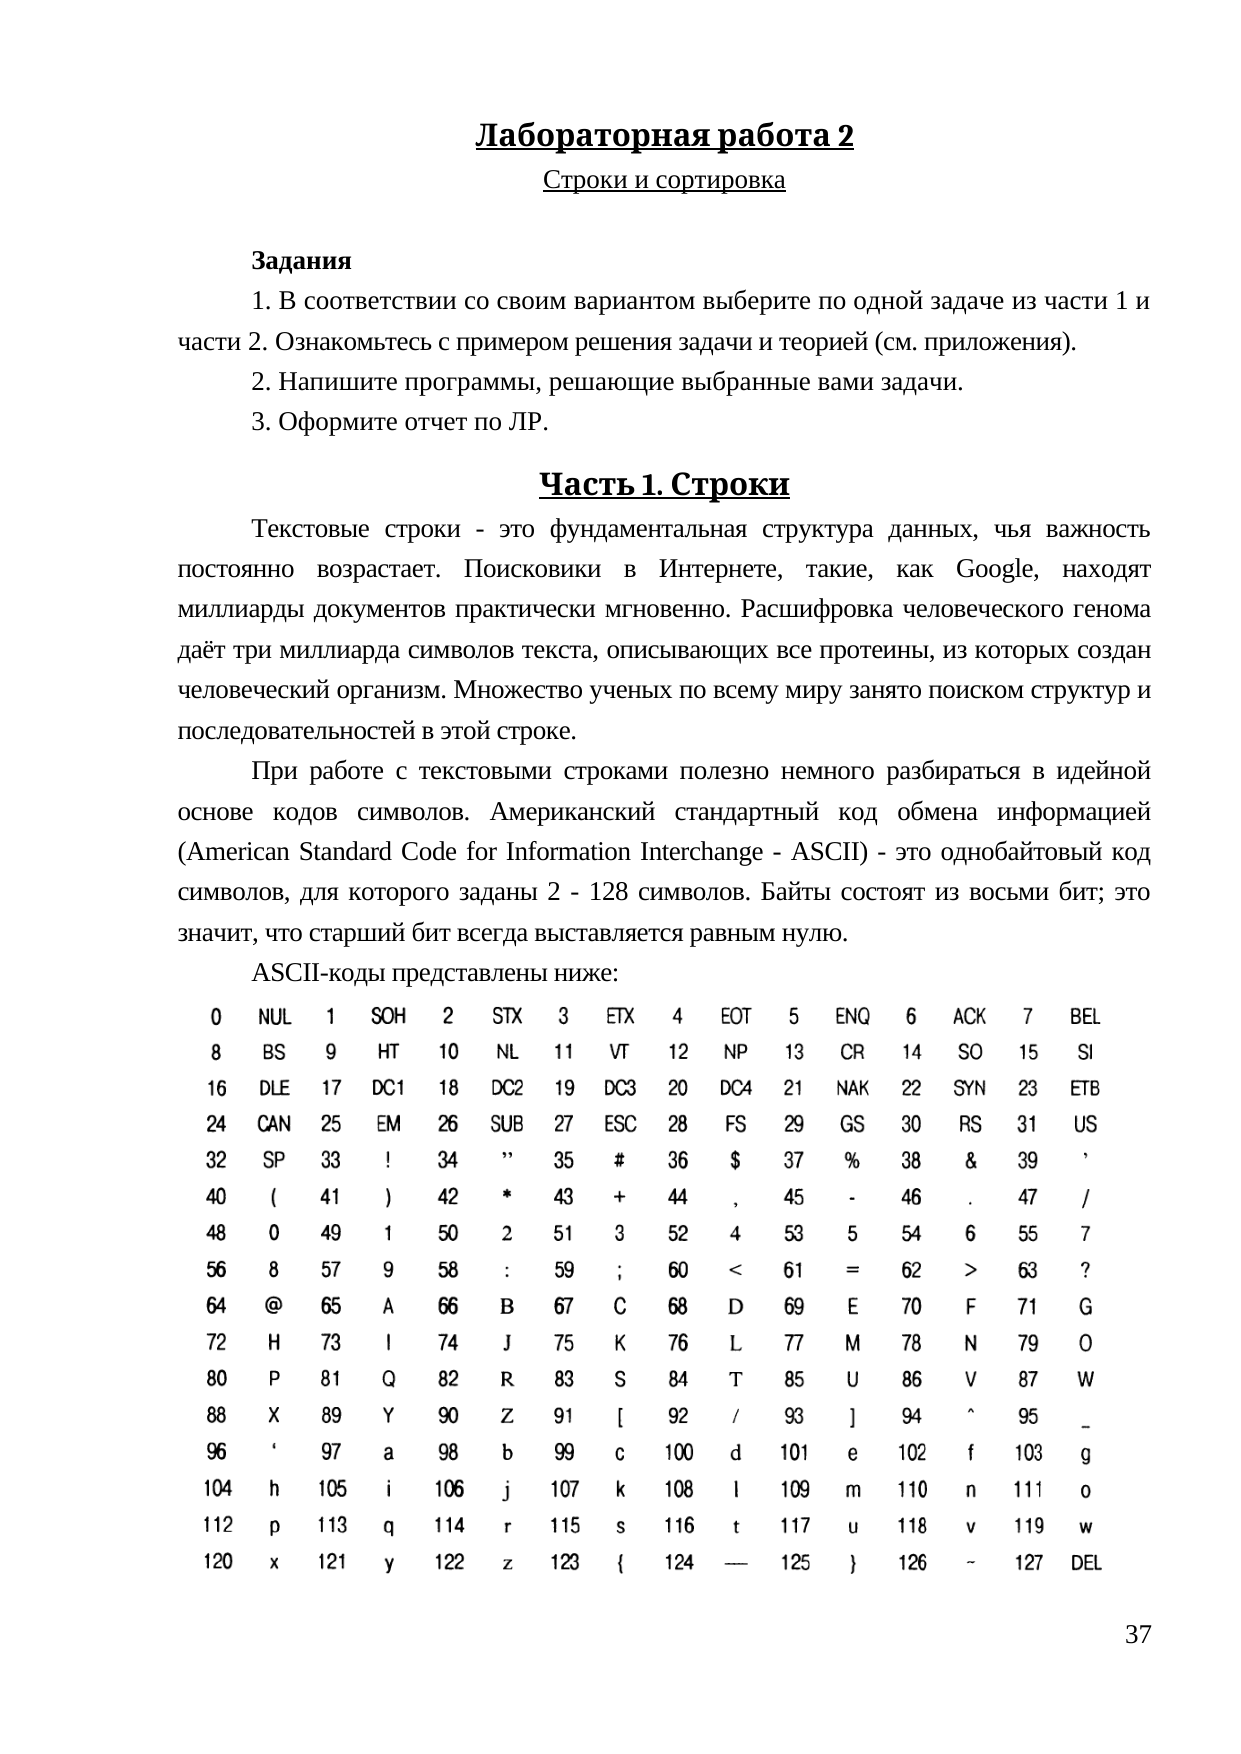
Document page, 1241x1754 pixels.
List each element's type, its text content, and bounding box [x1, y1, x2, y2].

subtitle Часть 1. Строки [177, 467, 1152, 503]
text Текстовые строки - это фундаментальная структура данных, чья важность постоянно возрастает. Поисковики в Интернете, такие, как Google, находят миллиарды документов практически мгновенно. Расшифровка человеческого генома даёт три миллиарда символов текста, описывающих все протеины, из которых создан человеческий организм. Множество ученых по всему миру занято поиском структур и последовательностей в этой строке. [177, 512, 1152, 745]
text 1. В соответствии со своим вариантом выберите по одной задаче из части 1 и части 2. Ознакомьтесь с примером решения задачи и теорией (см. приложения). [177, 284, 1152, 356]
text ASCII-коды представлены ниже: [177, 956, 1152, 987]
text Задания [177, 244, 1152, 275]
text 2. Напишите программы, решающие выбранные вами задачи. [177, 365, 1152, 396]
text 3. Оформите отчет по ЛР. [177, 406, 1152, 437]
subtitle Лабораторная работа 2 [177, 118, 1152, 154]
text При работе с текстовыми строками полезно немного разбираться в идейной основе кодов символов. Американский стандартный код обмена информацией (American Standard Code for Information Interchange - ASCII) - это однобайтовый код символов, для которого заданы 2 - 128 символов. Байты состоят из восьми бит; это значит, что старший бит всегда выставляется равным нулю. [177, 754, 1152, 947]
picture [177, 996, 1126, 1580]
text Строки и сортировка [177, 163, 1152, 194]
